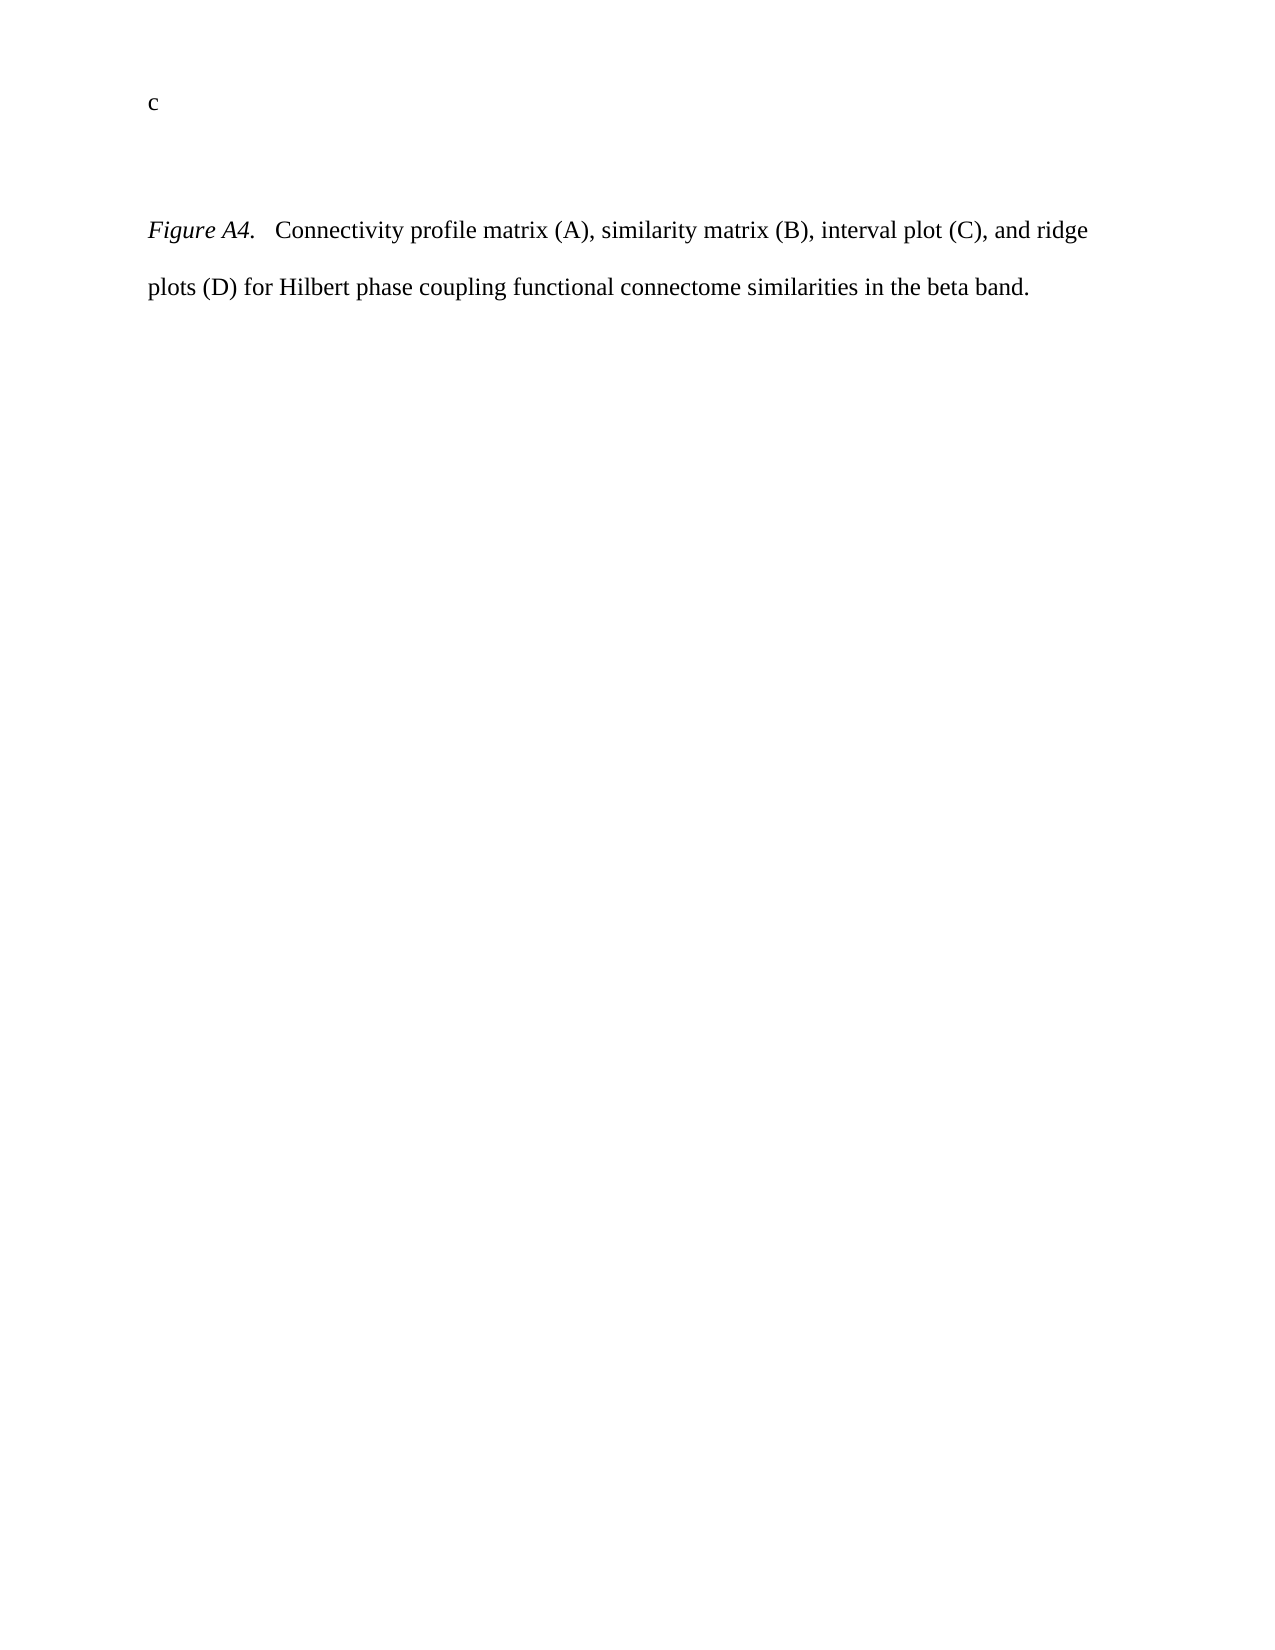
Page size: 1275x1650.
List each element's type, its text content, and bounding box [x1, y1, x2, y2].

text Figure A4. Connectivity profile matrix (A), similarity matrix (B), interval plot (C), and ridge plots (D) for Hilbert phase coupling functional connectome similarities in the beta band. [148, 215, 1127, 301]
